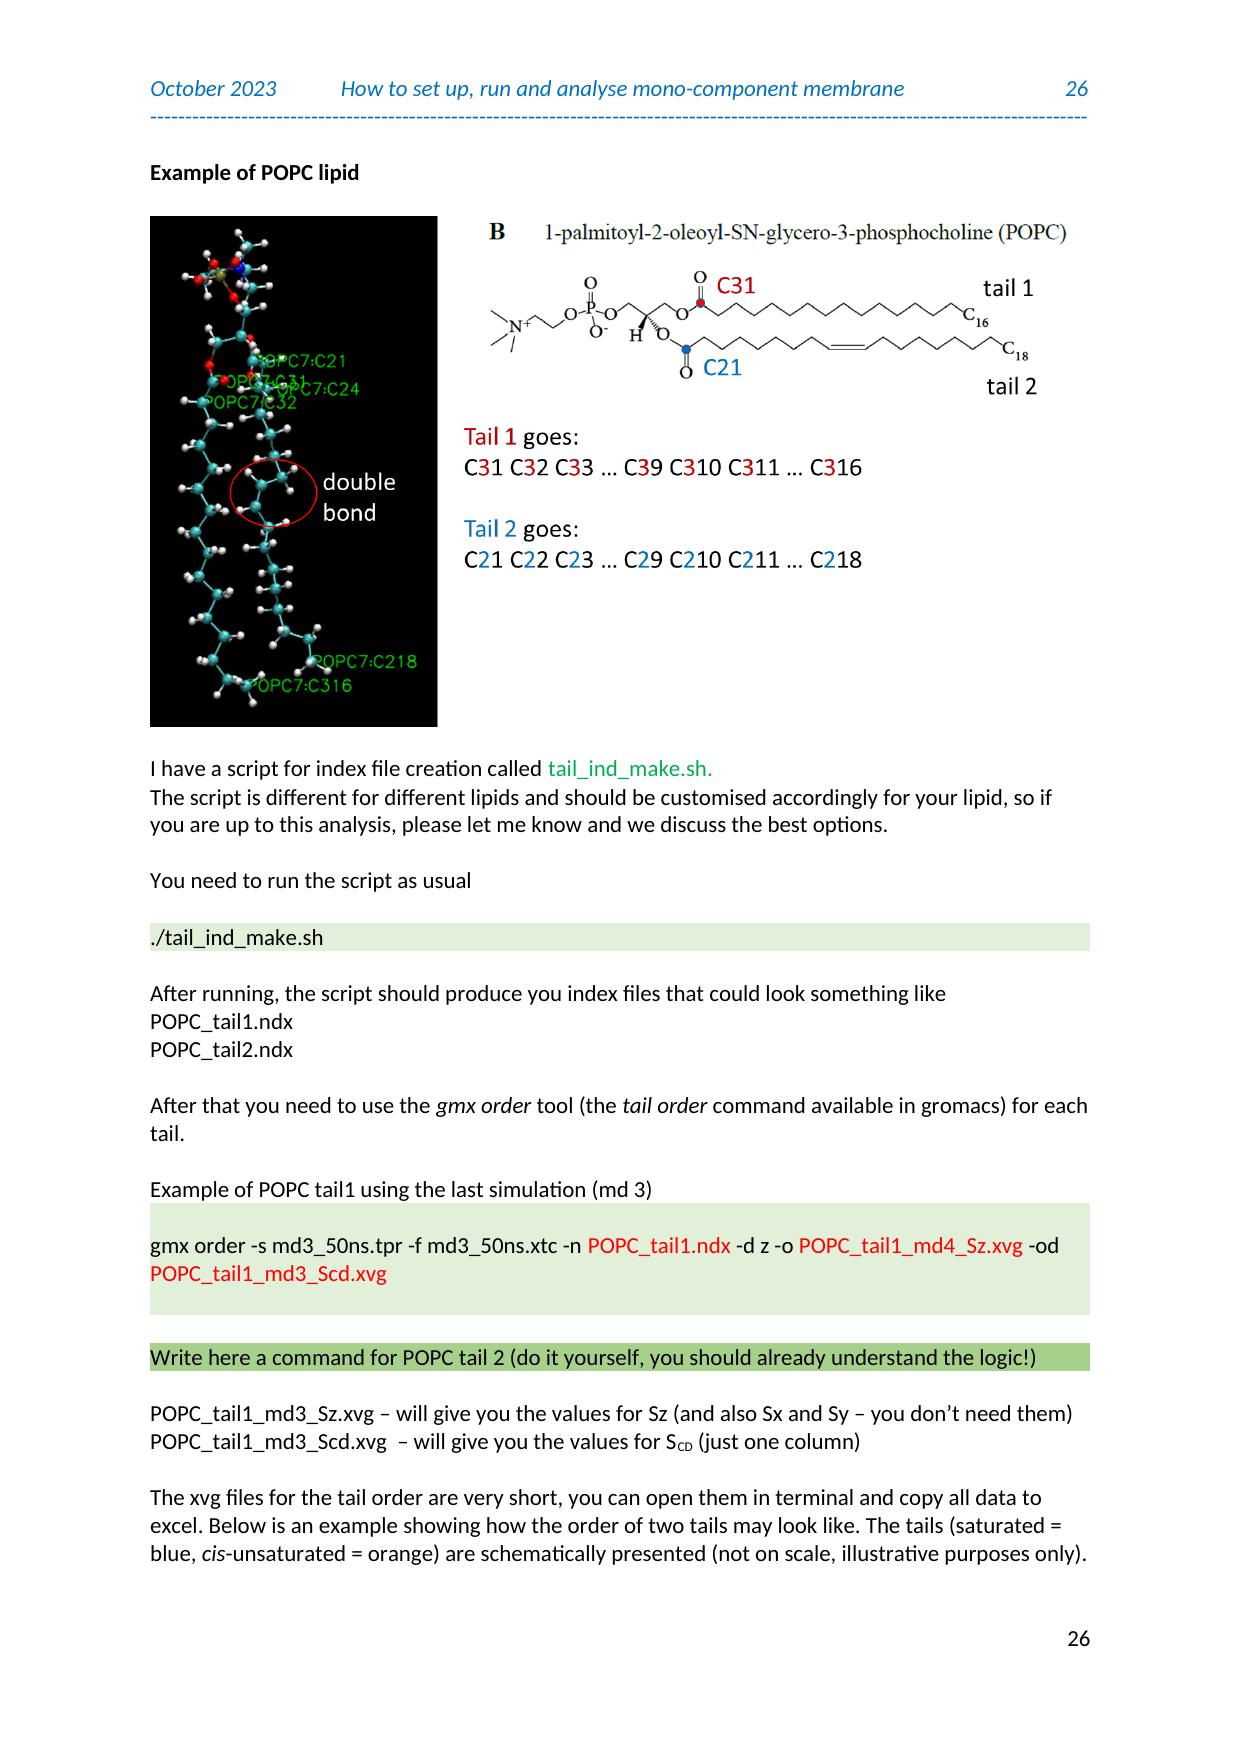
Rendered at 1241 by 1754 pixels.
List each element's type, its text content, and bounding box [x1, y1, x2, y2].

text Example of POPC tail1 using the last simulation (md 3) [150, 1175, 1090, 1203]
text I have a script for index file creation called tail_ind_make.sh. [150, 754, 1090, 783]
text After that you need to use the gmx order tool (the tail order command available in gromacs) for each tail. [150, 1091, 1090, 1147]
text POPC_tail1_md3_Sz.xvg – will give you the values for Sz (and also Sx and Sy – you don’t need them) [150, 1399, 1090, 1427]
text POPC_tail1_md3_Scd.xvg – will give you the values for SCD (just one column) [150, 1427, 1090, 1455]
text ./tail_ind_make.sh [150, 923, 1090, 951]
picture [150, 213, 1095, 727]
text You need to run the script as usual [150, 867, 1090, 895]
text Write here a command for POPC tail 2 (do it yourself, you should already understand the logic!) [150, 1343, 1090, 1371]
text After running, the script should produce you index files that could look something like [150, 979, 1090, 1007]
text POPC_tail2.ndx [150, 1035, 1090, 1063]
text gmx order -s md3_50ns.tpr -f md3_50ns.xtc -n POPC_tail1.ndx -d z -o POPC_tail1_md4_Sz.xvg -od POPC_tail1_md3_Scd.xvg [150, 1231, 1090, 1287]
text The script is different for different lipids and should be customised accordingly for your lipid, so if you are up to this analysis, please let me know and we discuss the best options. [150, 783, 1090, 839]
text Example of POPC lipid [150, 158, 1090, 186]
text The xvg files for the tail order are very short, you can open them in terminal and copy all data to excel. Below is an example showing how the order of two tails may look like. The tails (saturated = blue, cis-unsaturated = orange) are schematically presented (not on scale, illustrative purposes only). [150, 1483, 1090, 1567]
text POPC_tail1.ndx [150, 1007, 1090, 1035]
